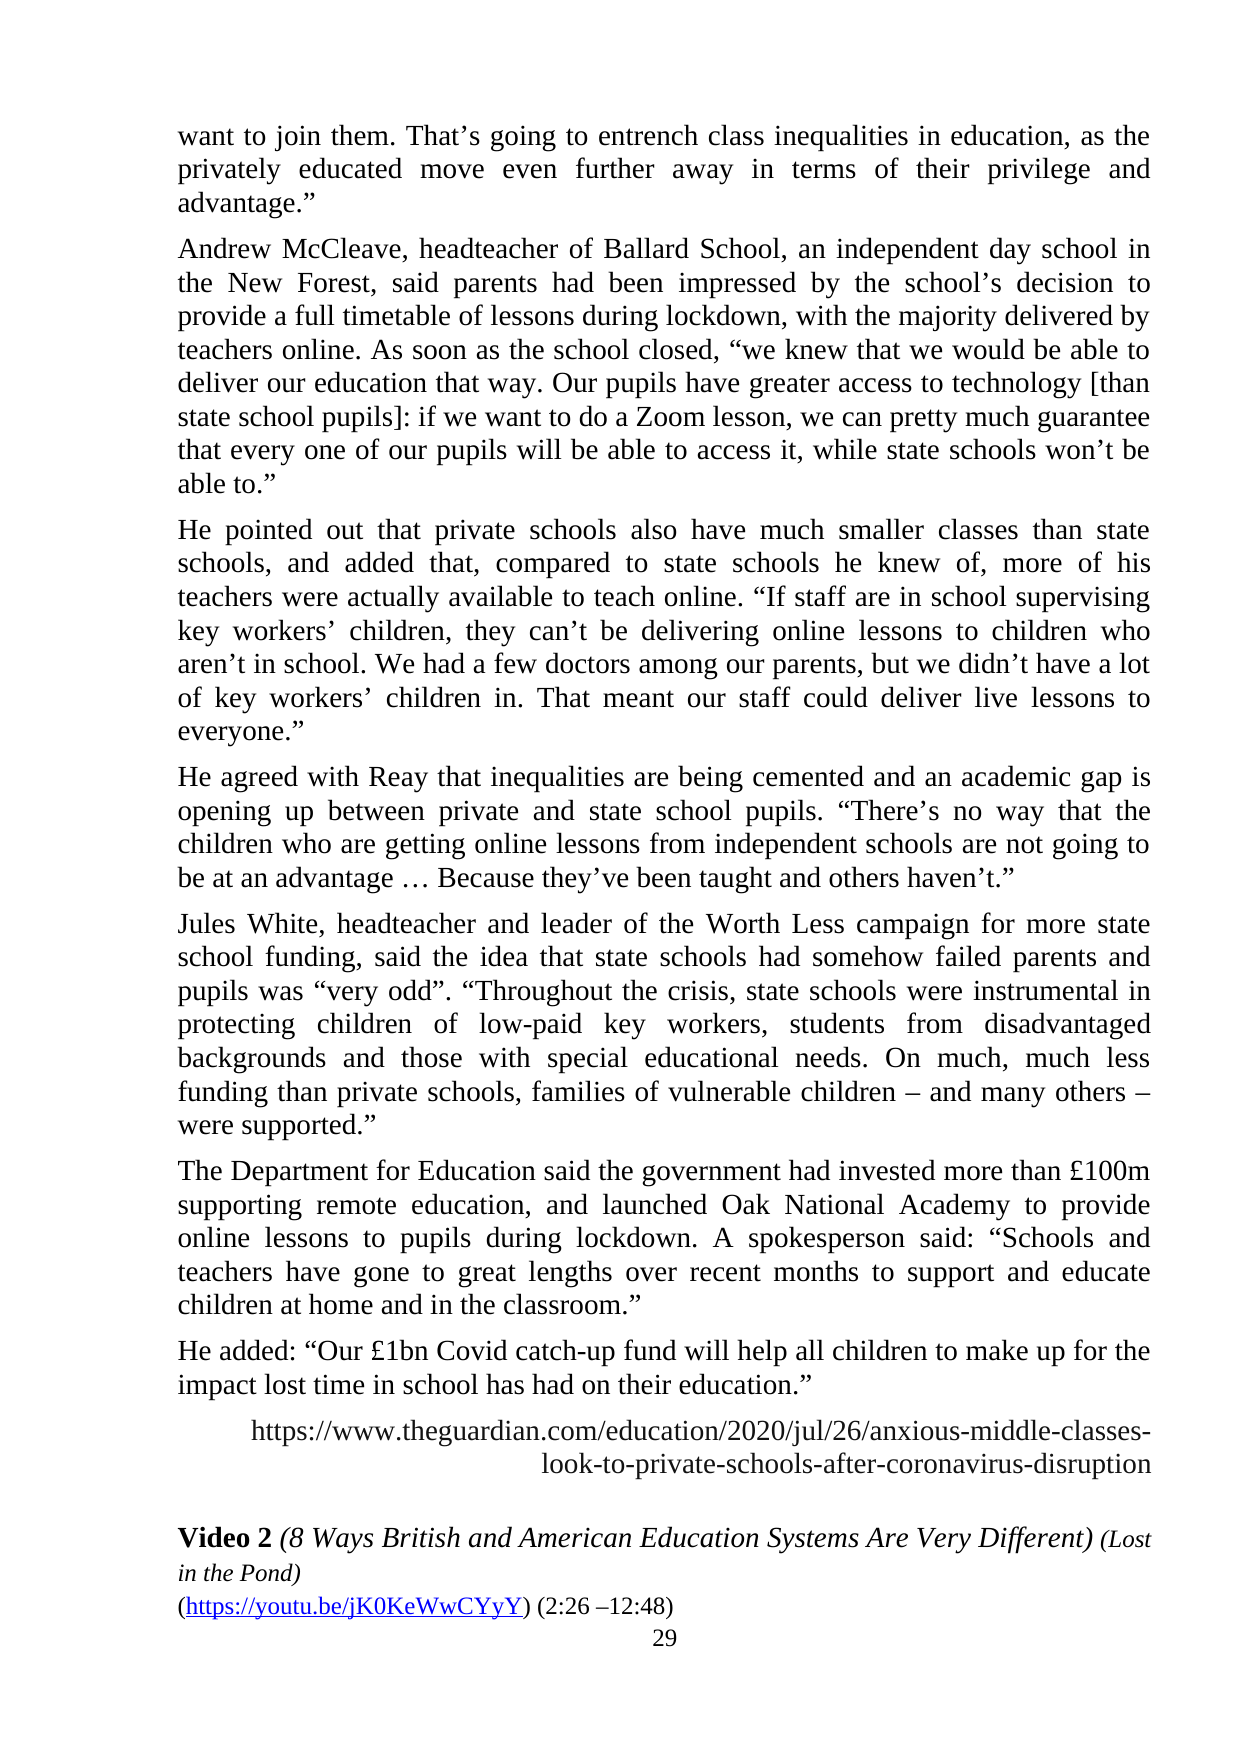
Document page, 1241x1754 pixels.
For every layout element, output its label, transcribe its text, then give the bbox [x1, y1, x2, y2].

text Jules White, headteacher and leader of the Worth Less campaign for more state school funding, said the idea that state schools had somehow failed parents and pupils was “very odd”. “Throughout the crisis, state schools were instrumental in protecting children of low-paid key workers, students from disadvantaged backgrounds and those with special educational needs. On much, much less funding than private schools, families of vulnerable children – and many others – were supported.” [177, 906, 1152, 1141]
text He added: “Our £1bn Covid catch-up fund will help all children to make up for the impact lost time in school has had on their education.” [177, 1333, 1152, 1401]
text https://www.theguardian.com/education/2020/jul/26/anxious-middle-classes-look-to-private-schools-after-coronavirus-disruption [177, 1413, 1152, 1480]
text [177, 118, 1152, 219]
text Andrew McCleave, headteacher of Ballard School, an independent day school in the New Forest, said parents had been impressed by the school’s decision to provide a full timetable of lessons during lockdown, with the majority delivered by teachers online. As soon as the school closed, “we knew that we would be able to deliver our education that way. Our pupils have greater access to technology [than state school pupils]: if we want to do a Zoom lesson, we can pretty much guarantee that every one of our pupils will be able to access it, while state schools won’t be able to.” [177, 231, 1152, 499]
text The Department for Education said the government had invested more than £100m supporting remote education, and launched Oak National Academy to provide online lessons to pupils during lockdown. A spokesperson said: “Schools and teachers have gone to great lengths over recent months to support and educate children at home and in the classroom.” [177, 1153, 1152, 1321]
text Video 2 (8 Ways British and American Education Systems Are Very Different) (Lost in the Pond) (https://youtu.be/jK0KeWwCYyY) (2:26 –12:48) [177, 1520, 1152, 1620]
text He pointed out that private schools also have much smaller classes than state schools, and added that, compared to state schools he knew of, more of his teachers were actually available to teach online. “If staff are in school supervising key workers’ children, they can’t be delivering online lessons to children who aren’t in school. We had a few doctors among our parents, but we didn’t have a lot of key workers’ children in. That meant our staff could deliver live lessons to everyone.” [177, 512, 1152, 747]
text He agreed with Reay that inequalities are being cemented and an academic gap is opening up between private and state school pupils. “There’s no way that the children who are getting online lessons from independent schools are not going to be at an advantage … Because they’ve been taught and others haven’t.” [177, 759, 1152, 893]
